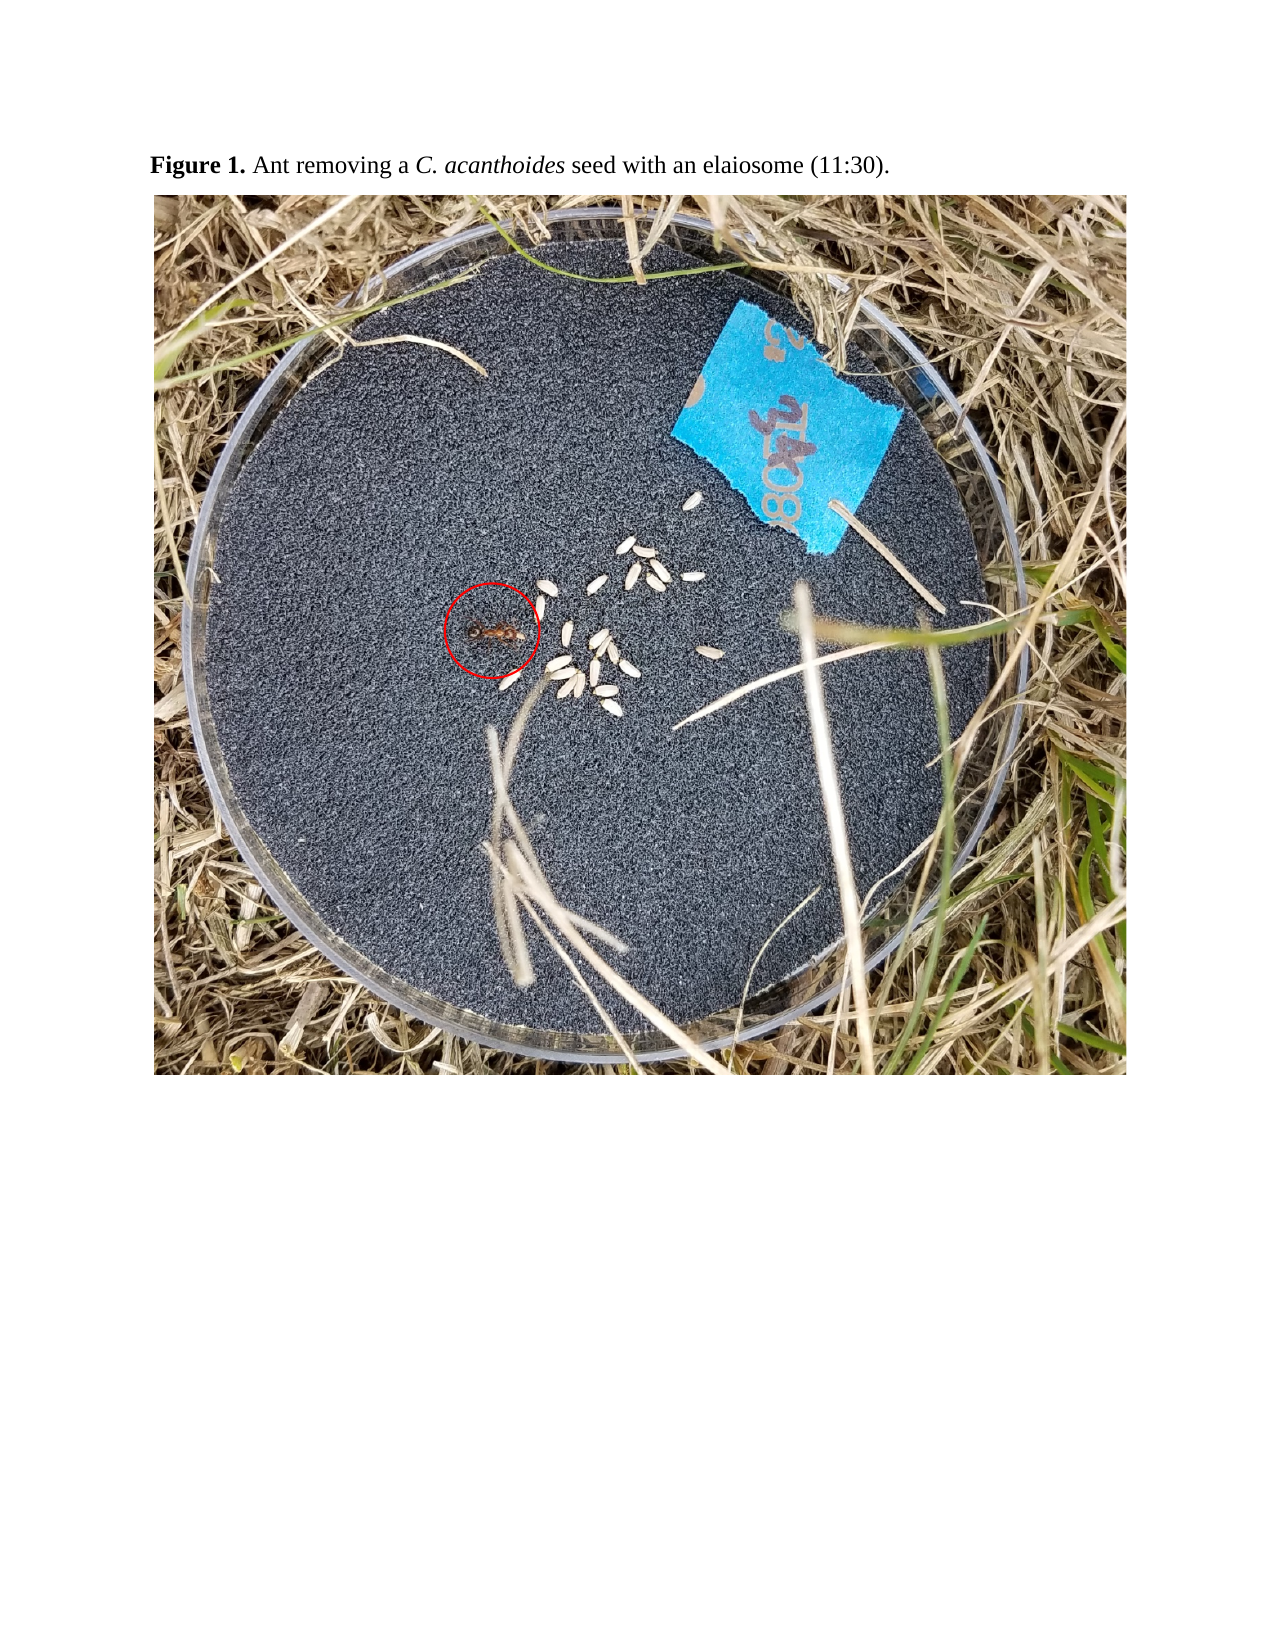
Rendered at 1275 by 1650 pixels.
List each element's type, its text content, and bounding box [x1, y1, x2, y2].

picture [155, 195, 1127, 1075]
text Figure 1. Ant removing a C. acanthoides seed with an elaiosome (11:30). [150, 150, 1125, 179]
